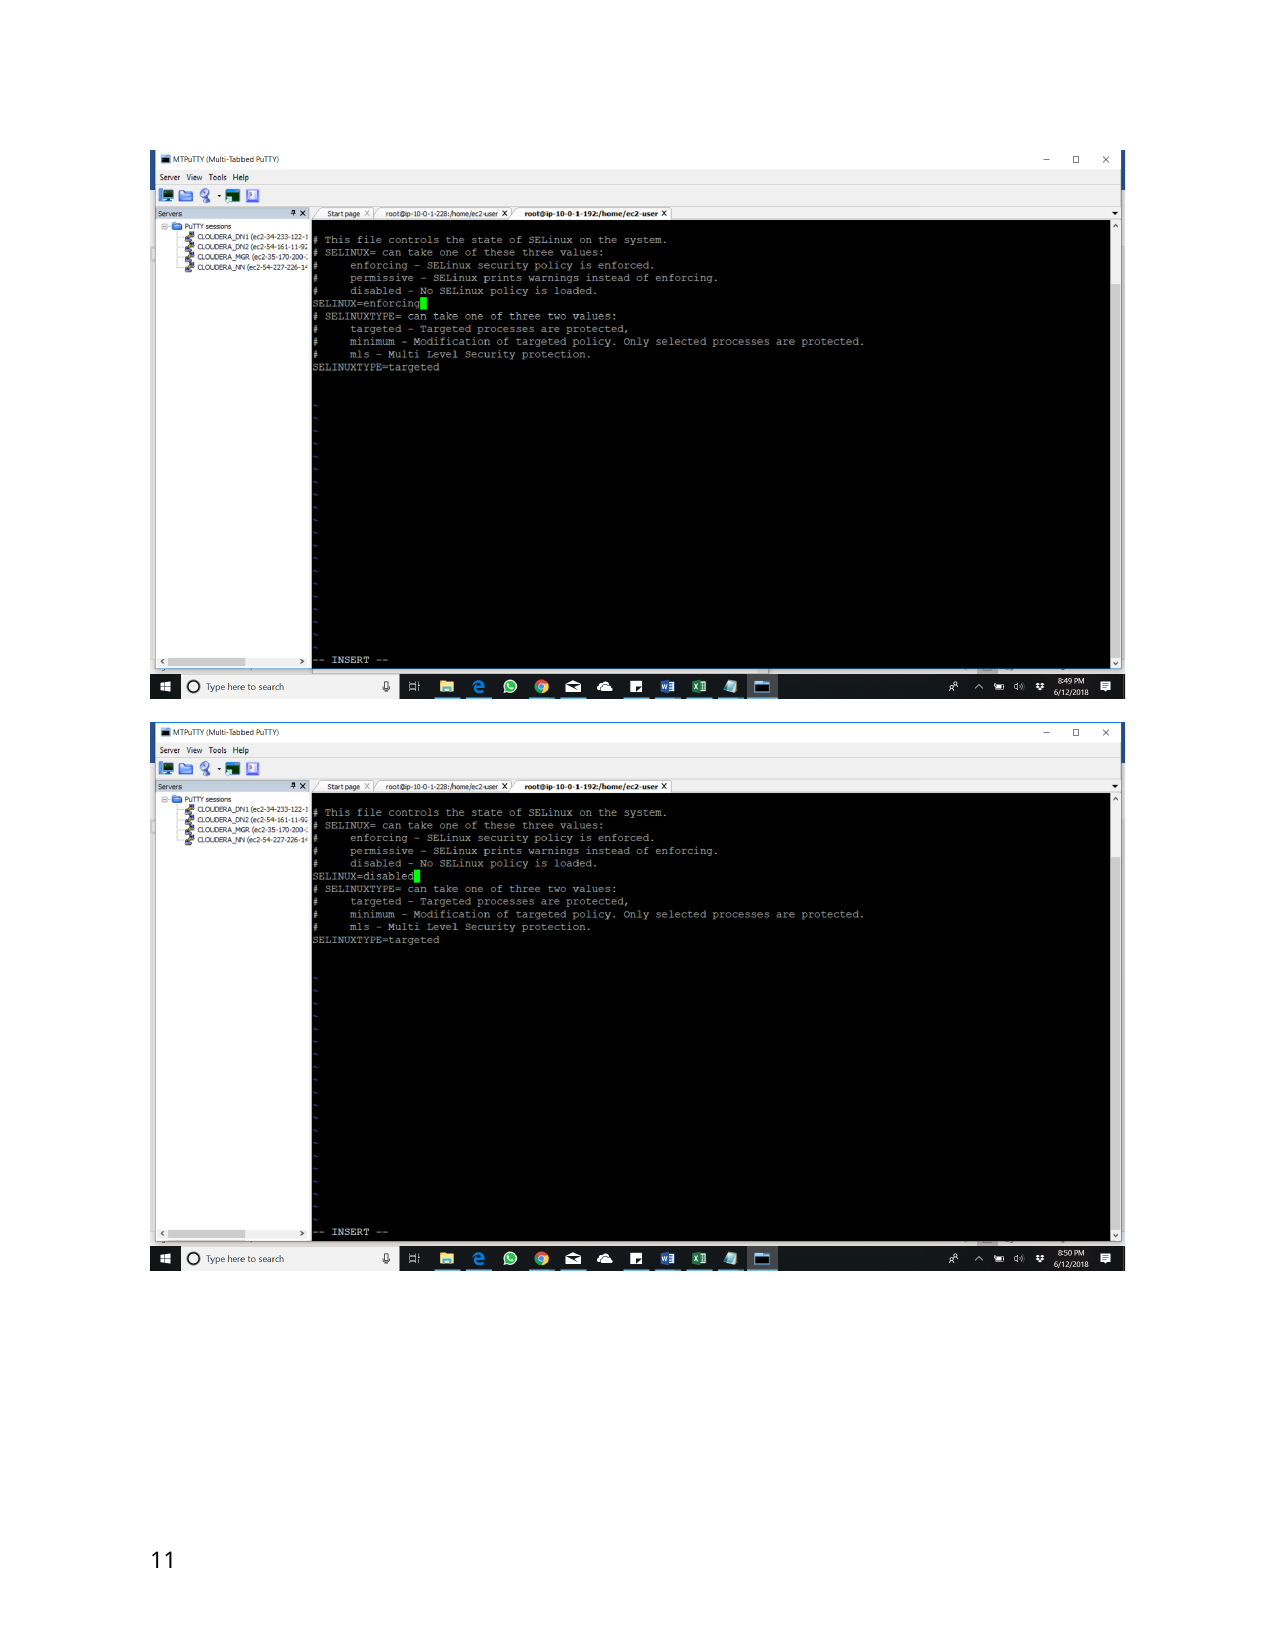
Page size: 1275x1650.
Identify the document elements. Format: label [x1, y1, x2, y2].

picture [150, 150, 1125, 699]
picture [150, 722, 1125, 1271]
